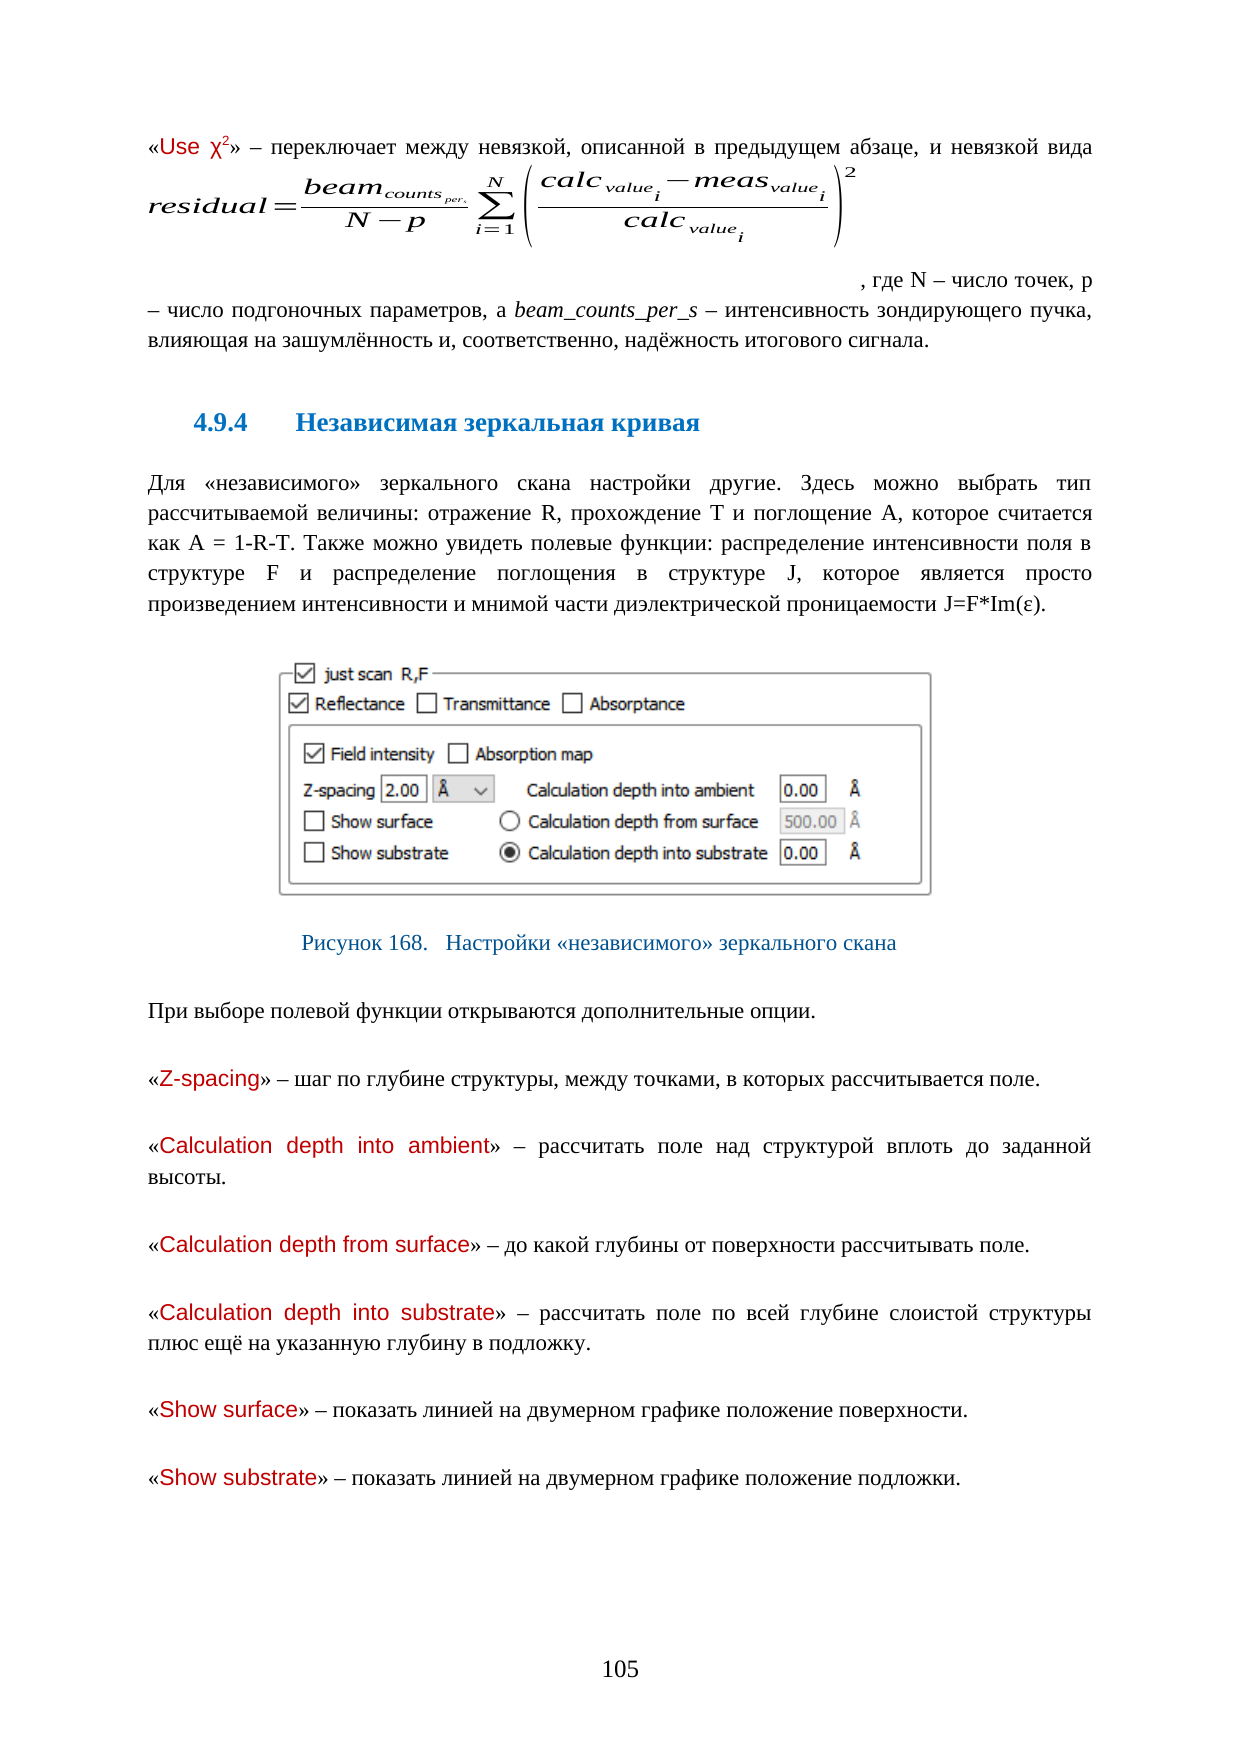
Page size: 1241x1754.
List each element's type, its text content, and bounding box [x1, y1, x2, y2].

text «Calculation depth into ambient» – рассчитать поле над структурой вплоть до заданной высоты. [148, 1132, 1093, 1189]
text «Use χ2» – переключает между невязкой, описанной в предыдущем абзаце, и невязкой вида , где N – число точек, p – число подгоночных параметров, a beam_counts_per_s – интенсивность зондирующего пучка, влияющая на зашумлённость и, соответственно, надёжность итогового сигнала. [148, 133, 1093, 352]
text «Calculation depth from surface» – до какой глубины от поверхности рассчитывать поле. [148, 1231, 1093, 1257]
text «Show surface» – показать линией на двумерном графике положение поверхности. [148, 1396, 1093, 1423]
text «Show substrate» – показать линией на двумерном графике положение подложки. [148, 1464, 1093, 1491]
subtitle Независимая зеркальная кривая [193, 406, 1093, 437]
text «Z-spacing» – шаг по глубине структуры, между точками, в которых рассчитывается поле. [148, 1064, 1093, 1091]
picture [273, 657, 938, 902]
text Для «независимого» зеркального скана настройки другие. Здесь можно выбрать тип рассчитываемой величины: отражение R, прохождение T и поглощение A, которое считается как A = 1-R-T. Также можно увидеть полевые функции: распределение интенсивности поля в структуре F и распределение поглощения в структуре J, которое является просто произведением интенсивности и мнимой части диэлектрической проницаемости J=F*Im(ε). [148, 469, 1093, 616]
text При выборе полевой функции открываются дополнительные опции. [148, 997, 1093, 1023]
text «Calculation depth into substrate» – рассчитать поле по всей глубине слоистой структуры плюс ещё на указанную глубину в подложку. [148, 1298, 1093, 1355]
